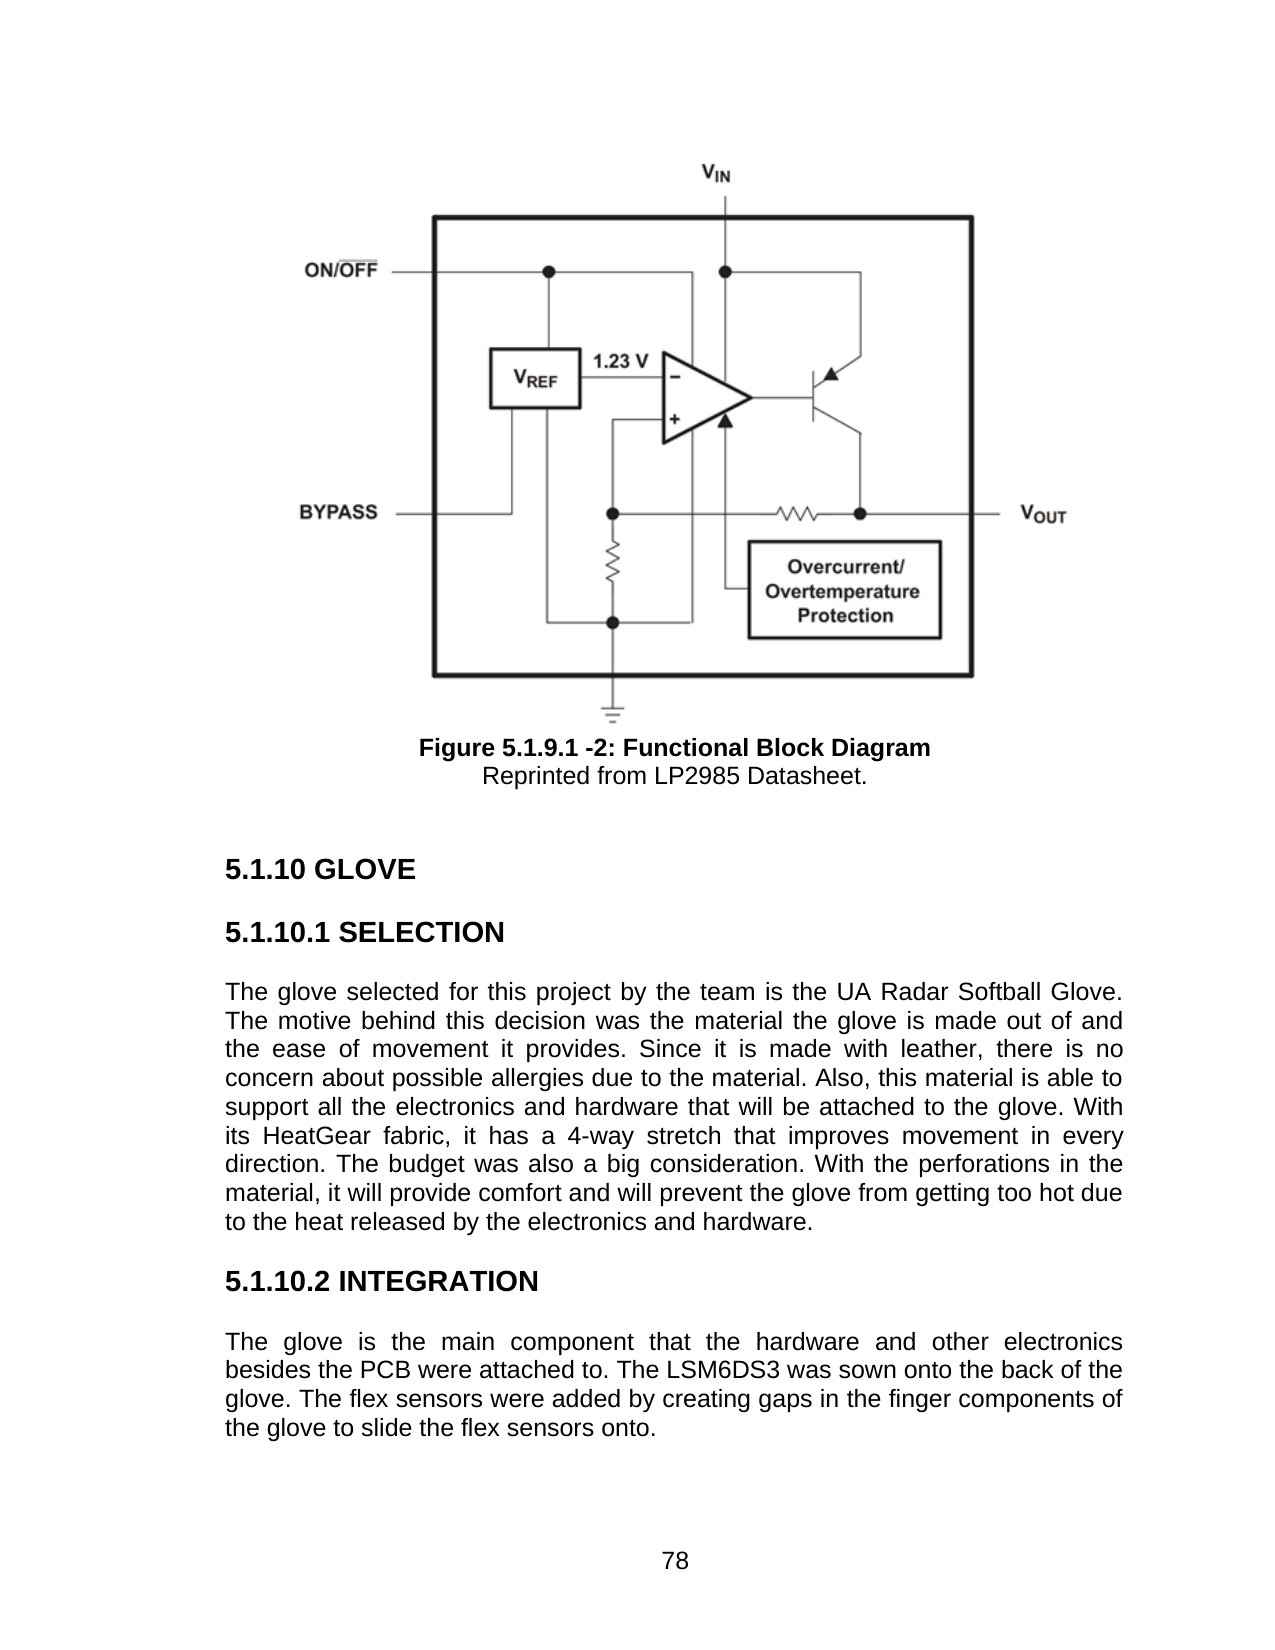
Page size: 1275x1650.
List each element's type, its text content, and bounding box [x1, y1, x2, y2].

subtitle 5.1.10.1 SELECTION [225, 915, 1125, 948]
subtitle 5.1.10 GLOVE [225, 852, 1125, 886]
text Figure 5.1.9.1 -2: Functional Block Diagram [225, 733, 1125, 761]
picture [279, 150, 1071, 733]
subtitle 5.1.10.2 INTEGRATION [225, 1264, 1125, 1298]
text The glove selected for this project by the team is the UA Radar Softball Glove. The motive behind this decision was the material the glove is made out of and the ease of movement it provides. Since it is made with leather, there is no concern about possible allergies due to the material. Also, this material is able to support all the electronics and hardware that will be attached to the glove. With its HeatGear fabric, it has a 4-way stretch that improves movement in every direction. The budget was also a big consideration. With the perforations in the material, it will provide comfort and will prevent the glove from getting too hot due to the heat released by the electronics and hardware. [225, 977, 1125, 1236]
text The glove is the main component that the hardware and other electronics besides the PCB were attached to. The LSM6DS3 was sown onto the back of the glove. The flex sensors were added by creating gaps in the finger components of the glove to slide the flex sensors onto. [225, 1327, 1125, 1442]
text Reprinted from LP2985 Datasheet. [225, 761, 1125, 790]
